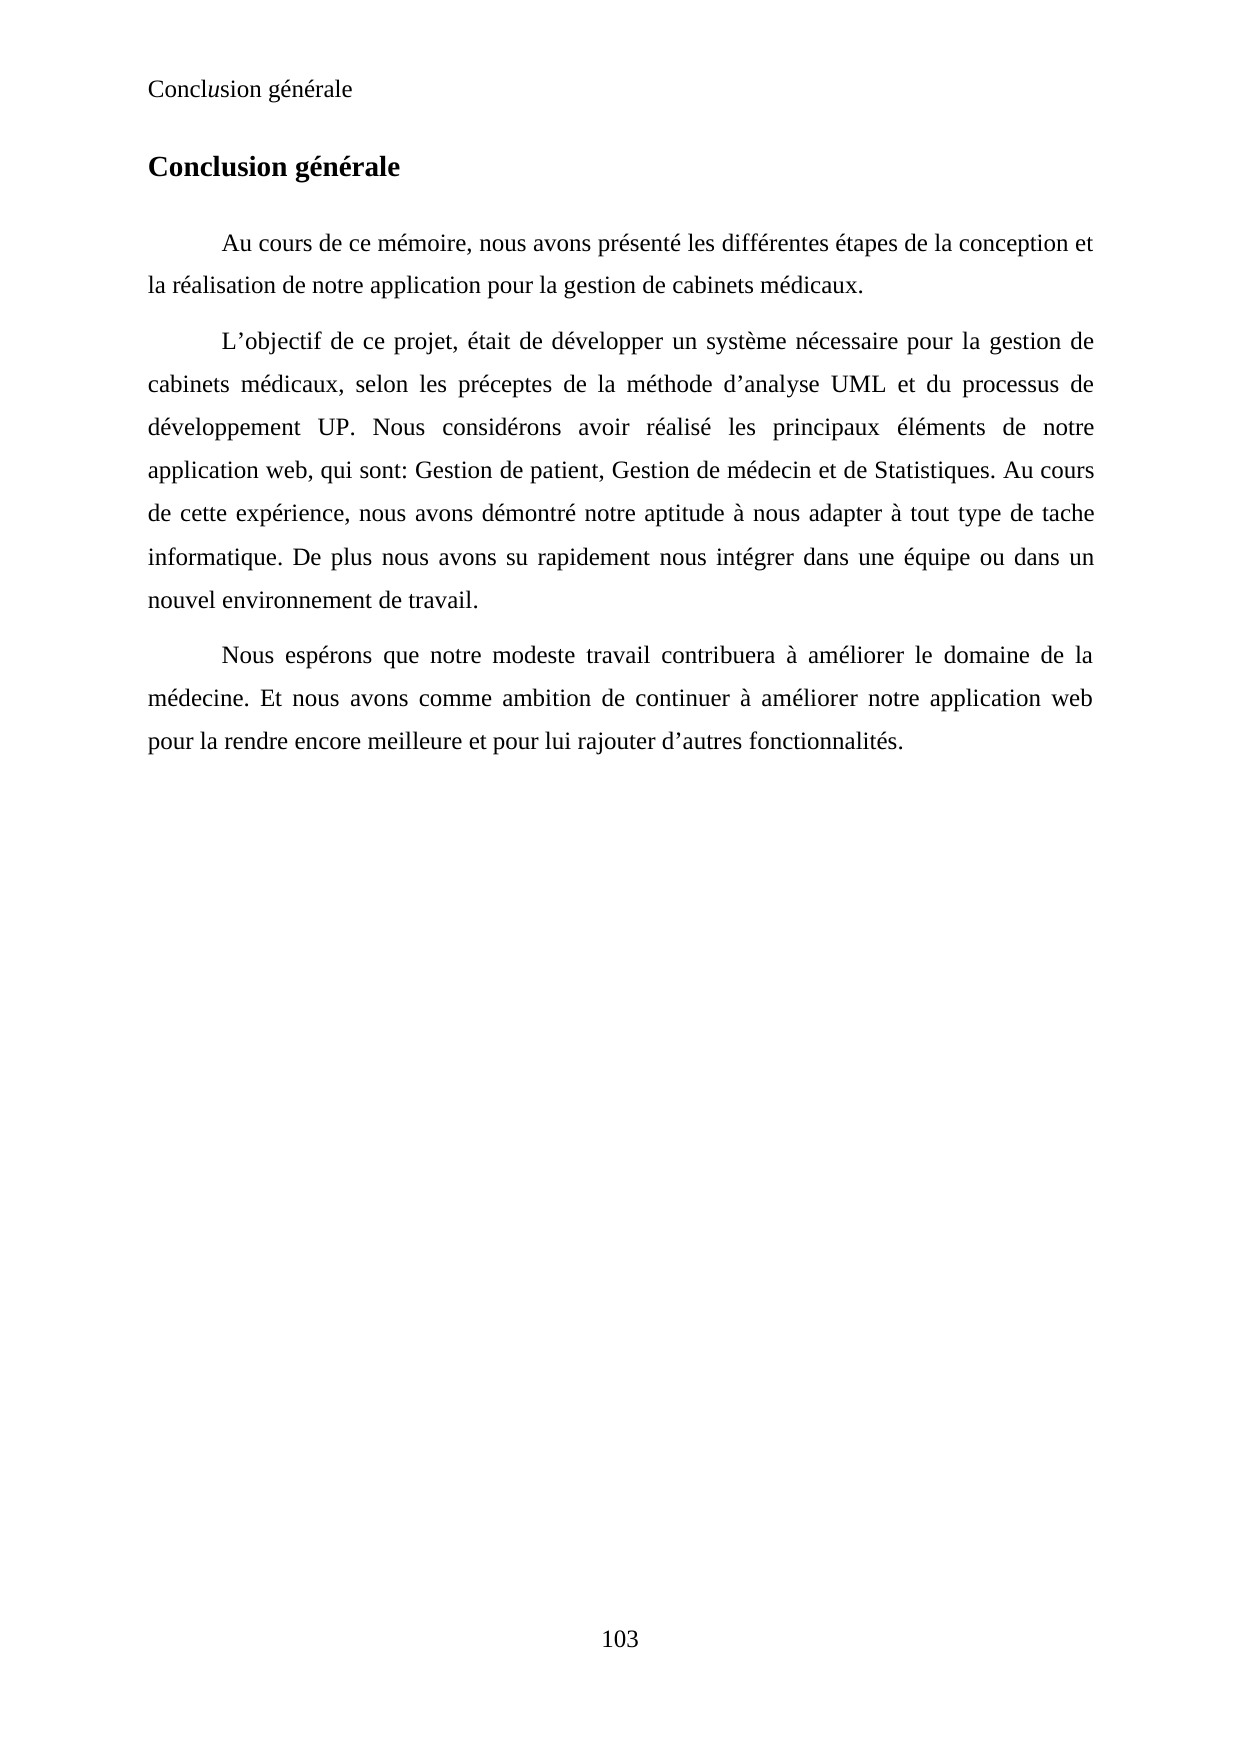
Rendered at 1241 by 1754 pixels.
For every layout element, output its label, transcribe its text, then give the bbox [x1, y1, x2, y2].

text Nous espérons que notre modeste travail contribuera à améliorer le domaine de la [221, 640, 1154, 669]
text 103 [601, 1624, 1154, 1653]
text L’objectif de ce projet, était de développer un système nécessaire pour la gestion de cabinets médicaux, selon les préceptes de la méthode d’analyse UML et du processus de développement UP. Nous considérons avoir réalisé les principaux éléments de notre application web, qui sont: Gestion de patient, Gestion de médecin et de Statistiques. Au cours de cette expérience, nous avons démontré notre aptitude à nous adapter à tout type de tache informatique. De plus nous avons su rapidement nous intégrer dans une équipe ou dans un nouvel environnement de travail. [148, 326, 1095, 613]
text Au cours de ce mémoire, nous avons présenté les différentes étapes de la conception et la réalisation de notre application pour la gestion de cabinets médicaux. [148, 228, 1098, 299]
text Conclusion générale [148, 74, 1154, 103]
text Conclusion générale [148, 149, 1154, 182]
text médecine. Et nous avons comme ambition de continuer à améliorer notre application web pour la rendre encore meilleure et pour lui rajouter d’autres fonctionnalités. [148, 683, 1098, 755]
